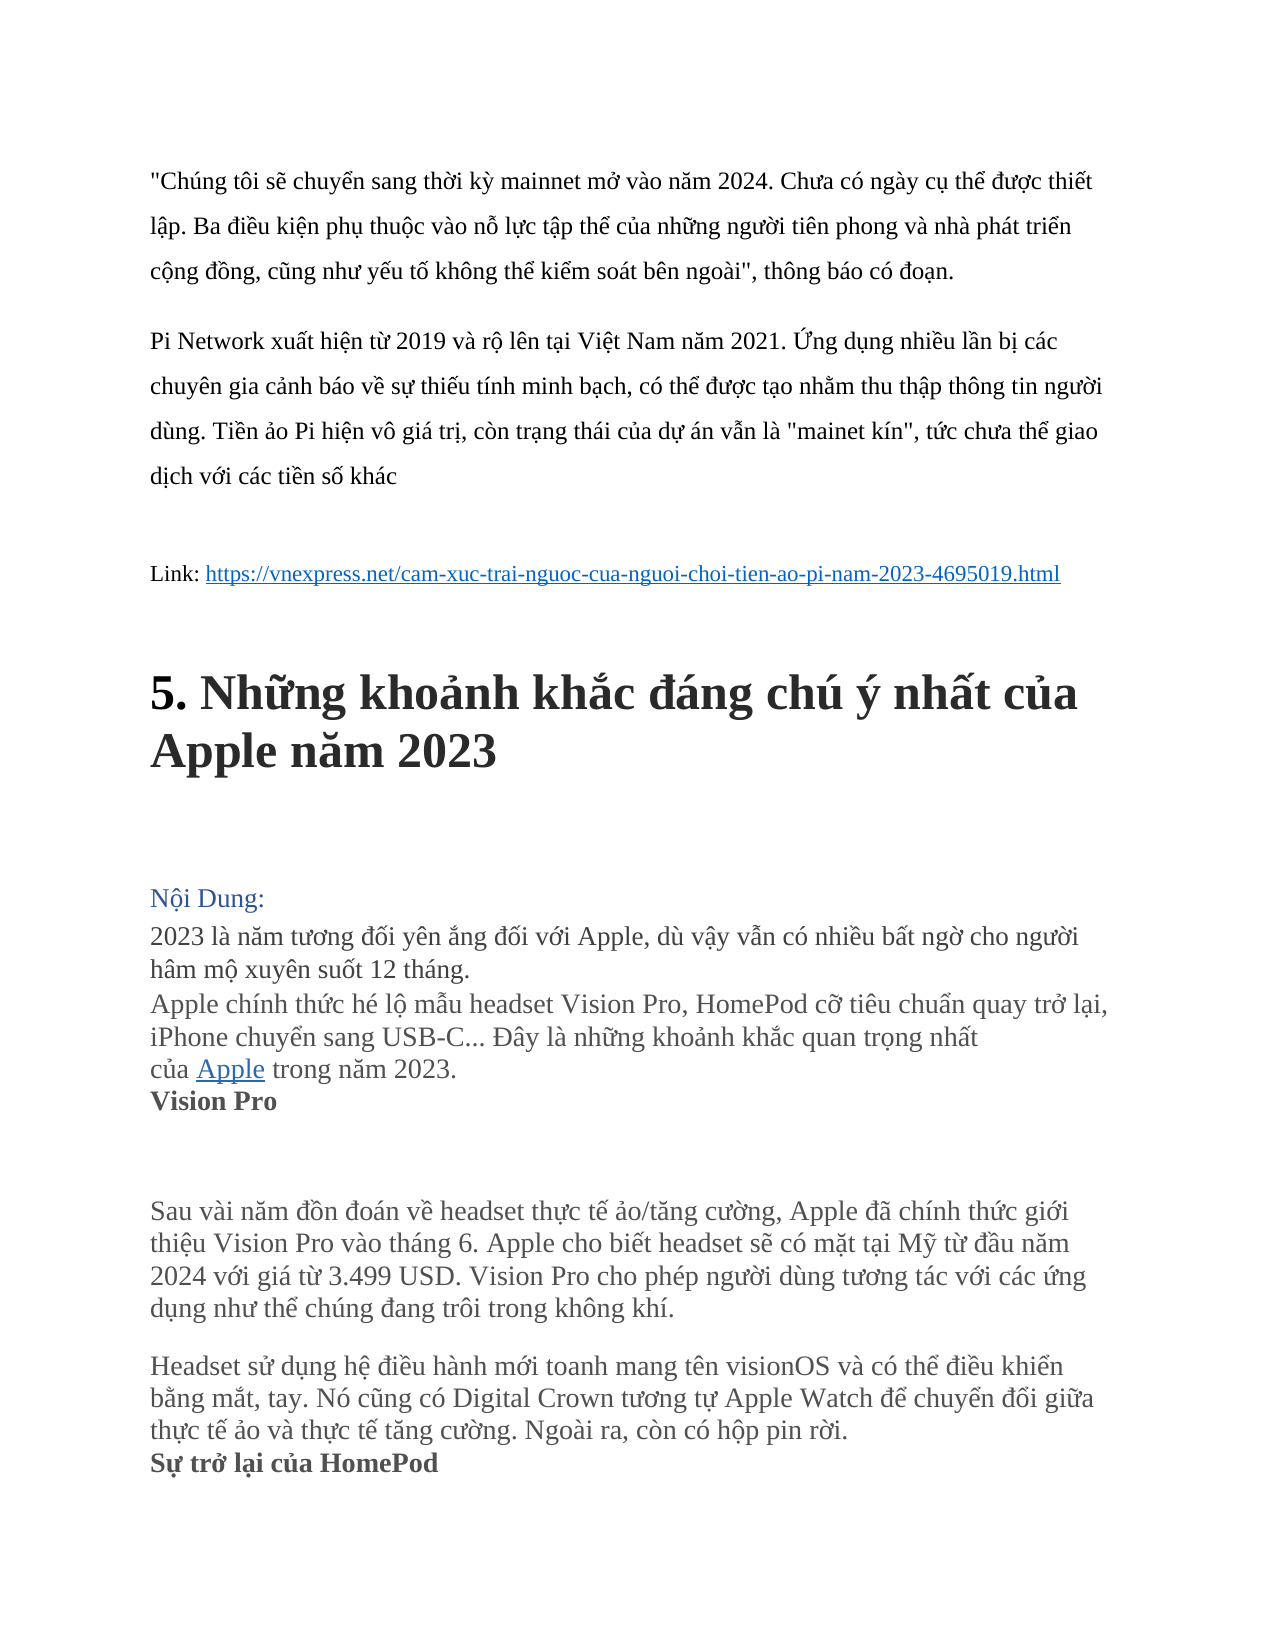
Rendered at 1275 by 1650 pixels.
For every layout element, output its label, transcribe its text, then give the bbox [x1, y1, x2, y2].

text Sự trở lại của HomePod [150, 1446, 1125, 1478]
text Apple chính thức hé lộ mẫu headset Vision Pro, HomePod cỡ tiêu chuẩn quay trở lại, iPhone chuyển sang USB-C... Đây là những khoảnh khắc quan trọng nhất của Apple trong năm 2023. [150, 987, 1125, 1084]
text Sau vài năm đồn đoán về headset thực tế ảo/tăng cường, Apple đã chính thức giới thiệu Vision Pro vào tháng 6. Apple cho biết headset sẽ có mặt tại Mỹ từ đầu năm 2024 với giá từ 3.499 USD. Vision Pro cho phép người dùng tương tác với các ứng dụng như thể chúng đang trôi trong không khí. [150, 1194, 1125, 1324]
text Vision Pro [150, 1084, 1125, 1117]
text "Chúng tôi sẽ chuyển sang thời kỳ mainnet mở vào năm 2024. Chưa có ngày cụ thể được thiết lập. Ba điều kiện phụ thuộc vào nỗ lực tập thể của những người tiên phong và nhà phát triển cộng đồng, cũng như yếu tố không thể kiểm soát bên ngoài", thông báo có đoạn. [150, 150, 1125, 285]
text Link: https://vnexpress.net/cam-xuc-trai-nguoc-cua-nguoi-choi-tien-ao-pi-nam-2023-4695019.html [150, 560, 1125, 586]
subtitle 2023 là năm tương đối yên ắng đối với Apple, dù vậy vẫn có nhiều bất ngờ cho người hâm mộ xuyên suốt 12 tháng. [150, 920, 1125, 985]
text Headset sử dụng hệ điều hành mới toanh mang tên visionOS và có thể điều khiển bằng mắt, tay. Nó cũng có Digital Crown tương tự Apple Watch để chuyển đổi giữa thực tế ảo và thực tế tăng cường. Ngoài ra, còn có hộp pin rời. [150, 1349, 1125, 1446]
text Pi Network xuất hiện từ 2019 và rộ lên tại Việt Nam năm 2021. Ứng dụng nhiều lần bị các chuyên gia cảnh báo về sự thiếu tính minh bạch, có thể được tạo nhằm thu thập thông tin người dùng. Tiền ảo Pi hiện vô giá trị, còn trạng thái của dự án vẫn là "mainet kín", tức chưa thể giao dịch với các tiền số khác [150, 310, 1125, 490]
subtitle 5. Những khoảnh khắc đáng chú ý nhất của Apple năm 2023 [150, 663, 1125, 778]
subtitle Nội Dung: [150, 882, 1125, 913]
